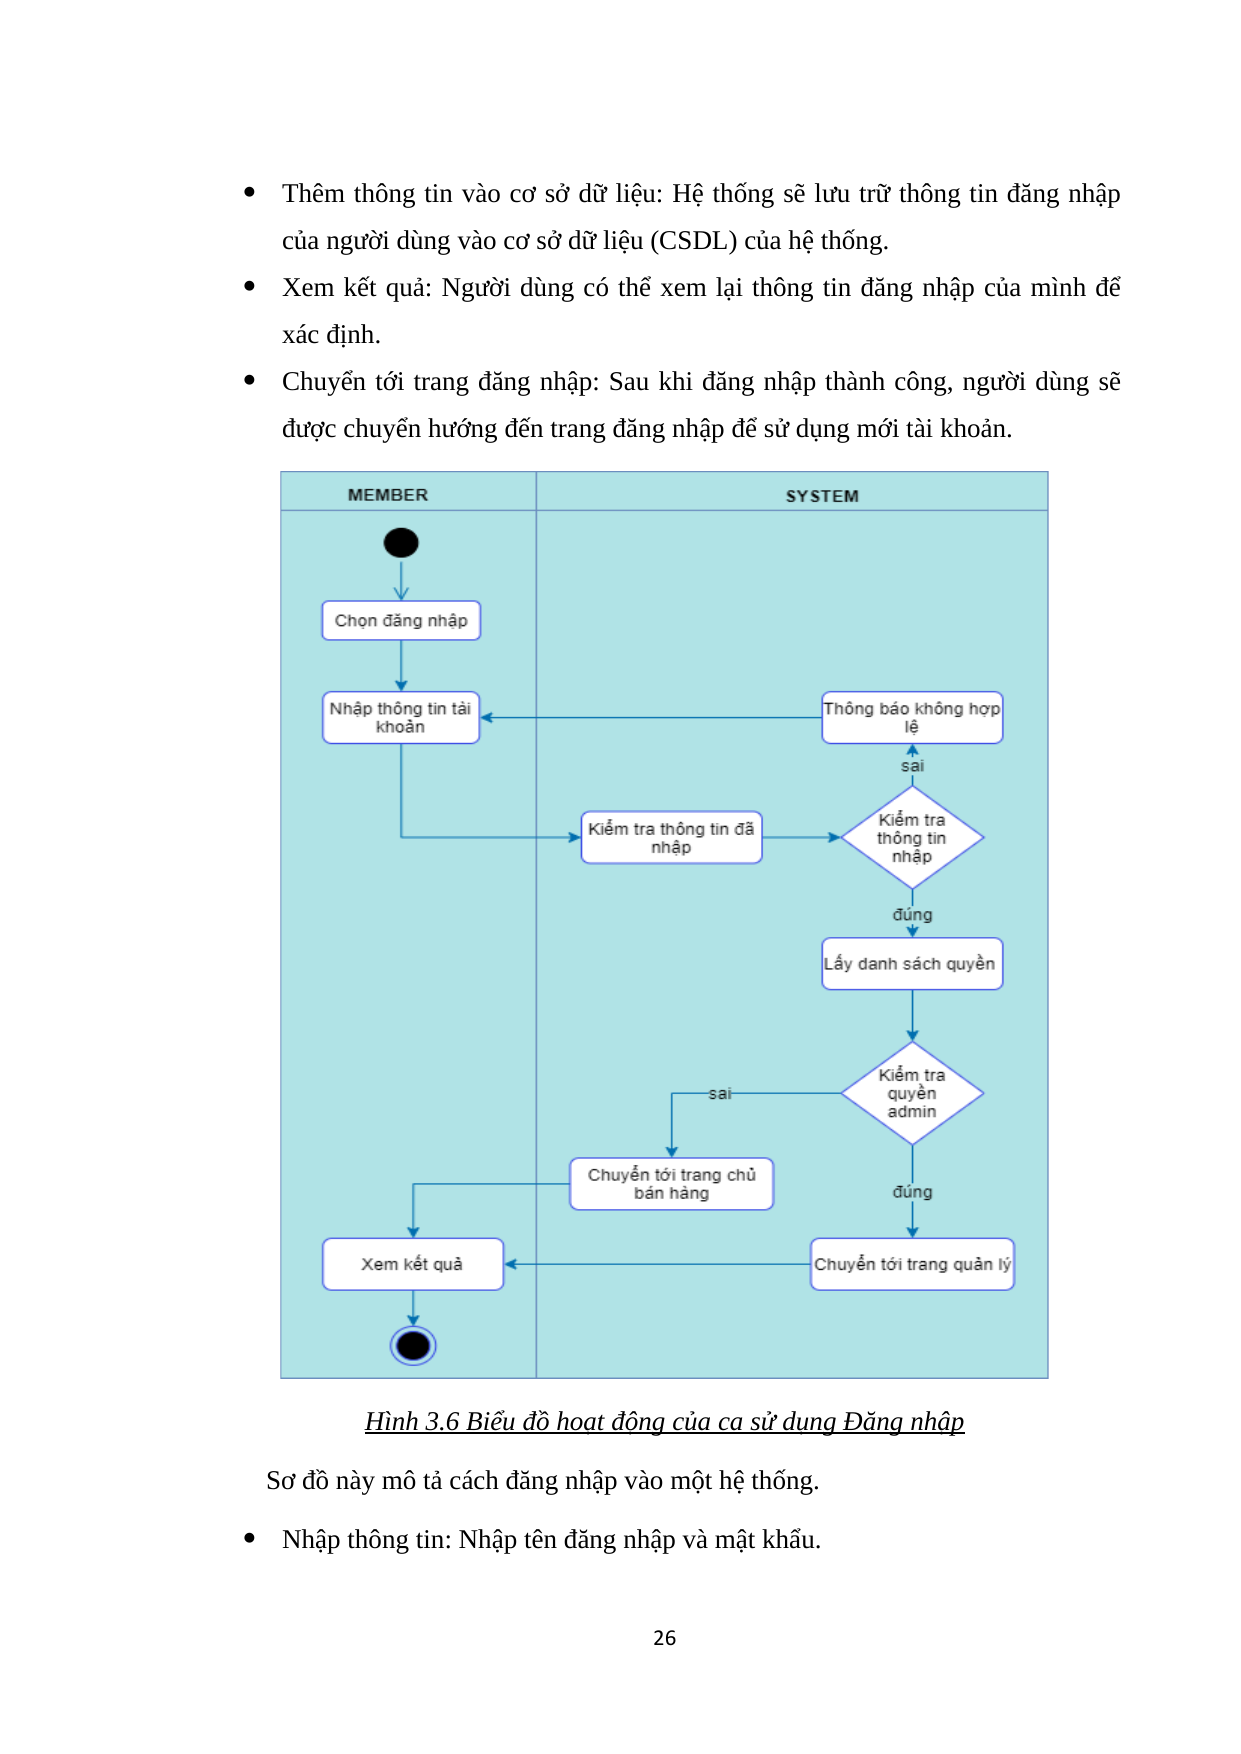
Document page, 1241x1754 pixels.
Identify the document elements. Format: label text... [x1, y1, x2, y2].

list Nhập thông tin: Nhập tên đăng nhập và mật khẩu. [244, 1524, 1122, 1555]
subtitle Hình 3.6 Biểu đồ hoạt động của ca sử dụng Đăng nhập [207, 1405, 1122, 1436]
list Chuyển tới trang đăng nhập: Sau khi đăng nhập thành công, người dùng sẽ được chuyển hướng đến trang đăng nhập để sử dụng mới tài khoản. [244, 365, 1122, 443]
picture [280, 471, 1049, 1379]
text Sơ đồ này mô tả cách đăng nhập vào một hệ thống. [207, 1464, 1122, 1496]
list Thêm thông tin vào cơ sở dữ liệu: Hệ thống sẽ lưu trữ thông tin đăng nhập của người dùng vào cơ sở dữ liệu (CSDL) của hệ thống. [244, 177, 1122, 256]
list Xem kết quả: Người dùng có thể xem lại thông tin đăng nhập của mình để xác định. [244, 271, 1122, 349]
